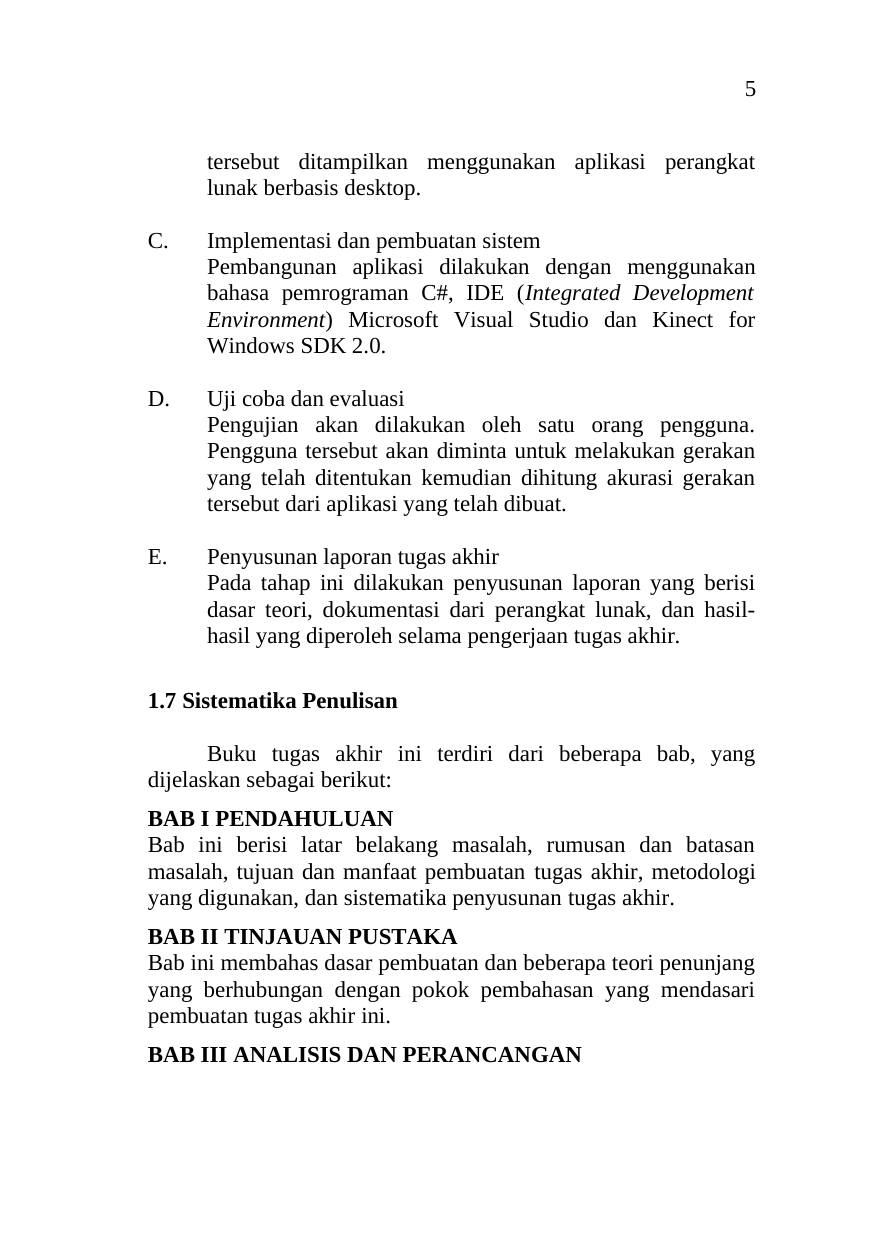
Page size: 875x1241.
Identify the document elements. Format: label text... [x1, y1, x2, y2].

list Uji coba dan evaluasi [148, 385, 756, 411]
text Buku tugas akhir ini terdiri dari beberapa bab, yang dijelaskan sebagai berikut: [148, 740, 756, 793]
text Bab ini berisi latar belakang masalah, rumusan dan batasan masalah, tujuan dan manfaat pembuatan tugas akhir, metodologi yang digunakan, dan sistematika penyusunan tugas akhir. [148, 832, 756, 911]
text Bab ini membahas dasar pembuatan dan beberapa teori penunjang yang berhubungan dengan pokok pembahasan yang mendasari pembuatan tugas akhir ini. [148, 949, 756, 1028]
list Pada tahap ini dilakukan penyusunan laporan yang berisi dasar teori, dokumentasi dari perangkat lunak, dan hasil-hasil yang diperoleh selama pengerjaan tugas akhir. [207, 569, 756, 648]
list Penyusunan laporan tugas akhir [148, 543, 756, 569]
list Pengujian akan dilakukan oleh satu orang pengguna. Pengguna tersebut akan diminta untuk melakukan gerakan yang telah ditentukan kemudian dihitung akurasi gerakan tersebut dari aplikasi yang telah dibuat. [207, 411, 756, 517]
text BAB III ANALISIS DAN PERANCANGAN [148, 1041, 756, 1067]
subtitle 1.7 Sistematika Penulisan [148, 687, 756, 714]
list Pembangunan aplikasi dilakukan dengan menggunakan bahasa pemrograman C#, IDE (Integrated Development Environment) Microsoft Visual Studio dan Kinect for Windows SDK 2.0. [207, 253, 756, 358]
list Implementasi dan pembuatan sistem [148, 227, 756, 253]
text BAB II TINJAUAN PUSTAKA [148, 923, 756, 949]
text BAB I PENDAHULUAN [148, 805, 756, 832]
